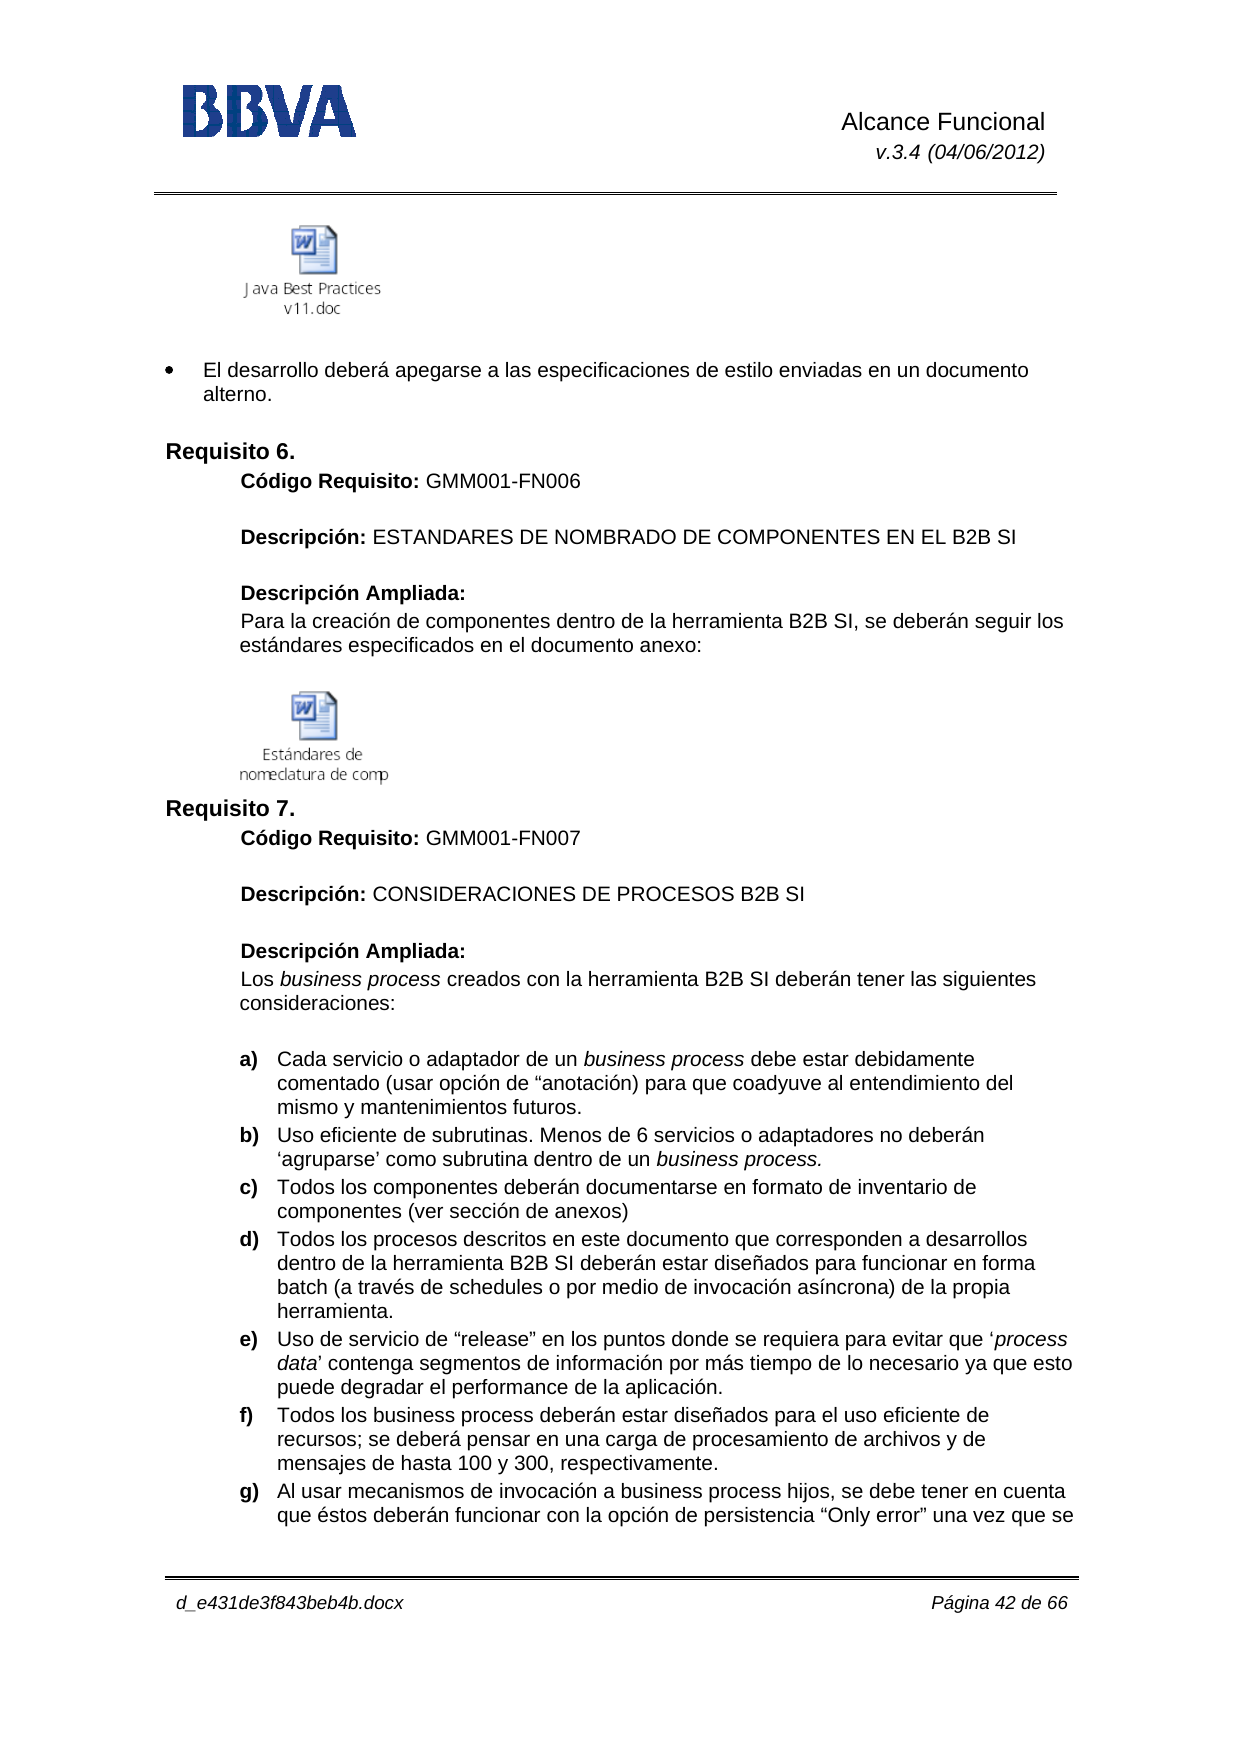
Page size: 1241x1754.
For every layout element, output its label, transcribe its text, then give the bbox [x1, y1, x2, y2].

text Requisito 6. [165, 438, 1078, 464]
picture [183, 85, 357, 137]
list El desarrollo deberá apegarse a las especificaciones de estilo enviadas en un documento alterno. [165, 358, 1078, 406]
text Código Requisito: GMM001-FN007 [240, 826, 1078, 850]
list Todos los procesos descritos en este documento que corresponden a desarrollos dentro de la herramienta B2B SI deberán estar diseñados para funcionar en forma batch (a través de schedules o por medio de invocación asíncrona) de la propia herramienta. [239, 1227, 1078, 1323]
text Los business process creados con la herramienta B2B SI deberán tener las siguientes consideraciones: [239, 967, 1078, 1014]
list Uso de servicio de “release” en los puntos donde se requiera para evitar que ‘process data’ contenga segmentos de información por más tiempo de lo necesario ya que esto puede degradar el performance de la aplicación. [239, 1327, 1078, 1399]
list Uso eficiente de subrutinas. Menos de 6 servicios o adaptadores no deberán ‘agruparse’ como subrutina dentro de un business process. [239, 1123, 1078, 1171]
text Descripción: CONSIDERACIONES DE PROCESOS B2B SI [240, 882, 1078, 906]
text Código Requisito: GMM001-FN006 [240, 468, 1078, 492]
list Cada servicio o adaptador de un business process debe estar debidamente comentado (usar opción de “anotación) para que coadyuve al entendimiento del mismo y mantenimientos futuros. [239, 1047, 1078, 1119]
text Descripción Ampliada: [165, 938, 1078, 962]
text Para la creación de componentes dentro de la herramienta B2B SI, se deberán seguir los estándares especificados en el documento anexo: [239, 609, 1078, 657]
list Todos los business process deberán estar diseñados para el uso eficiente de recursos; se deberá pensar en una carga de procesamiento de archivos y de mensajes de hasta 100 y 300, respectivamente. [239, 1403, 1078, 1475]
text Descripción Ampliada: [165, 581, 1078, 605]
text Descripción: ESTANDARES DE NOMBRADO DE COMPONENTES EN EL B2B SI [240, 525, 1078, 549]
text Requisito 7. [165, 795, 1078, 822]
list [239, 1479, 1078, 1527]
list Todos los componentes deberán documentarse en formato de inventario de componentes (ver sección de anexos) [239, 1175, 1078, 1223]
